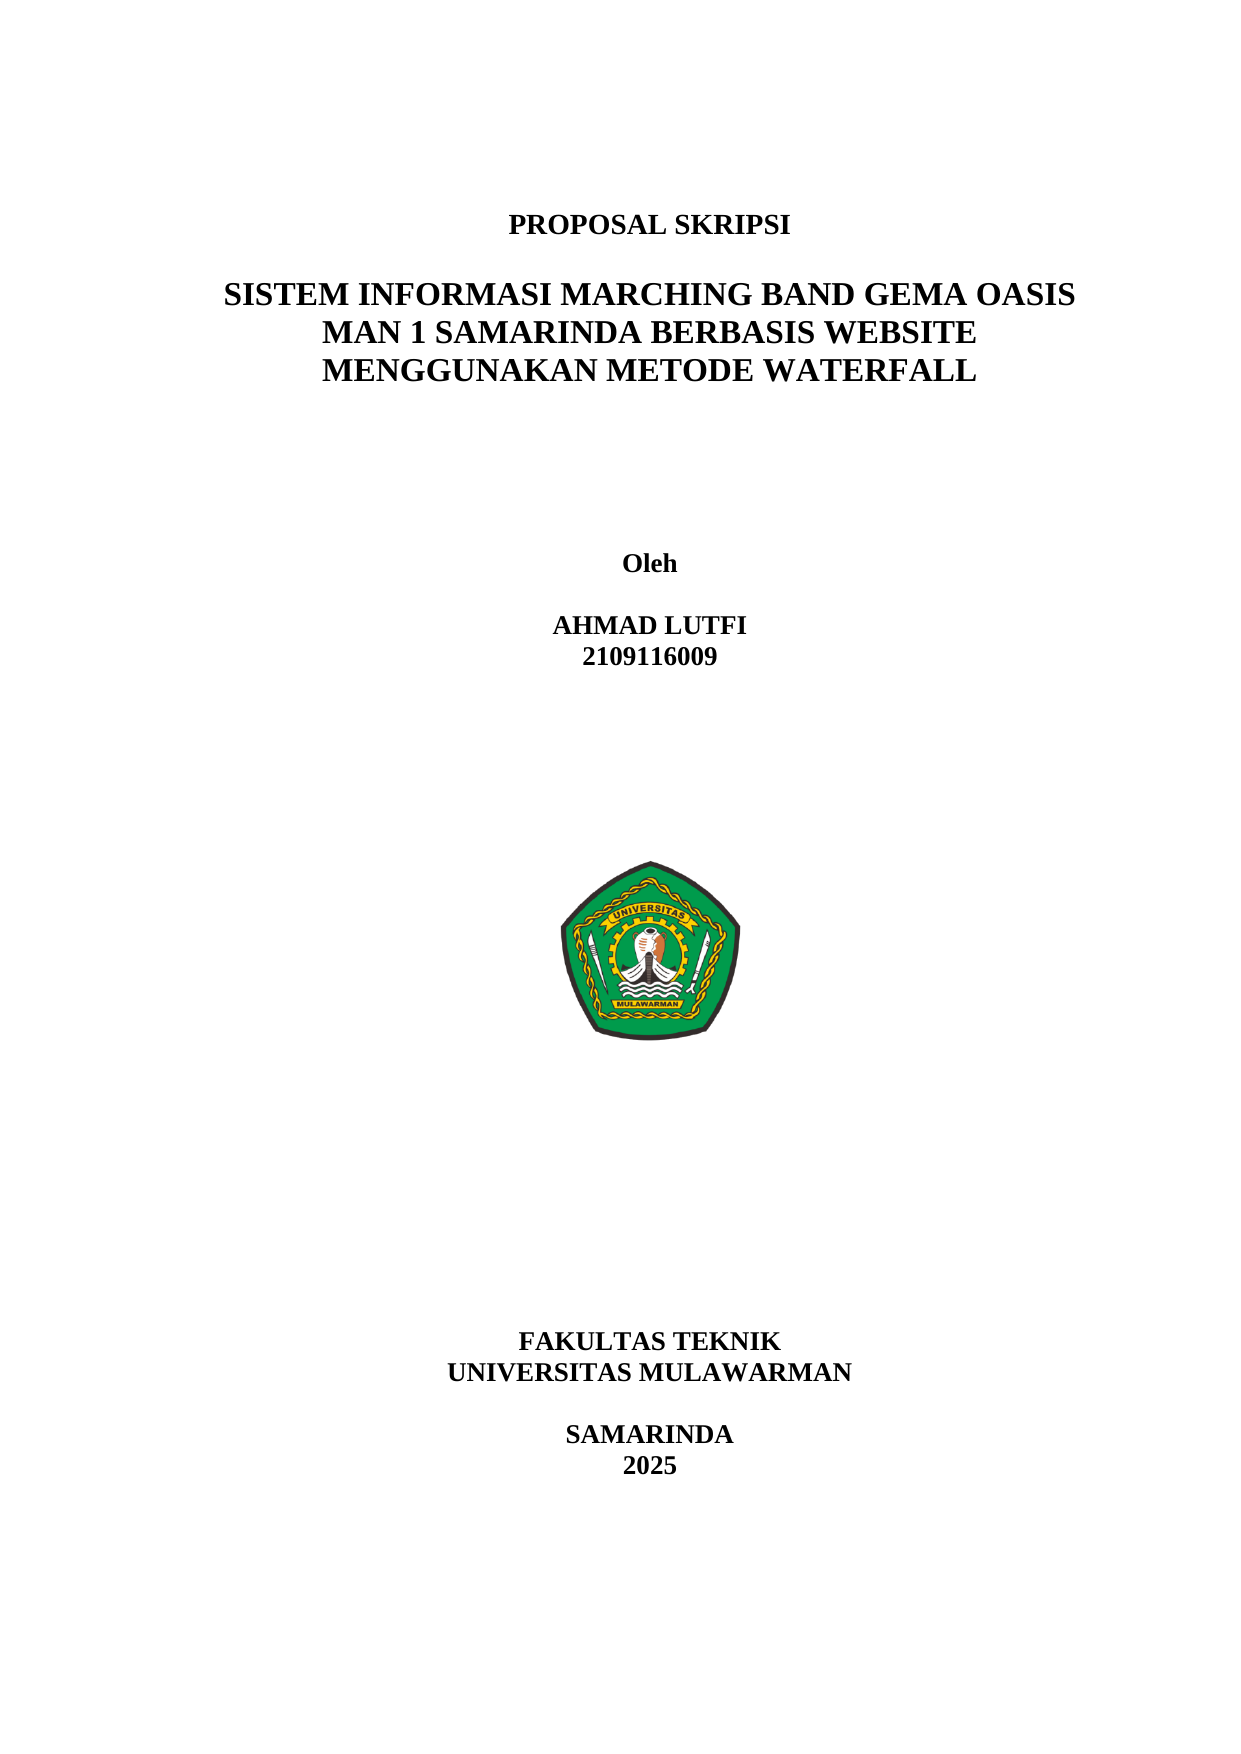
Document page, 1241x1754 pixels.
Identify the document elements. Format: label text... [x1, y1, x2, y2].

text SAMARINDA [207, 1418, 1092, 1449]
text FAKULTAS TEKNIK [207, 1325, 1092, 1356]
text 2025 [207, 1449, 1092, 1480]
picture [556, 858, 743, 1045]
text 2109116009 [207, 640, 1092, 672]
text Oleh [207, 547, 1092, 578]
text AHMAD LUTFI [207, 609, 1092, 640]
text PROPOSAL SKRIPSI [207, 207, 1092, 240]
text UNIVERSITAS MULAWARMAN [207, 1356, 1092, 1387]
text SISTEM INFORMASI MARCHING BAND GEMA OASIS MAN 1 SAMARINDA BERBASIS WEBSITE MENGGUNAKAN METODE WATERFALL [207, 274, 1092, 389]
